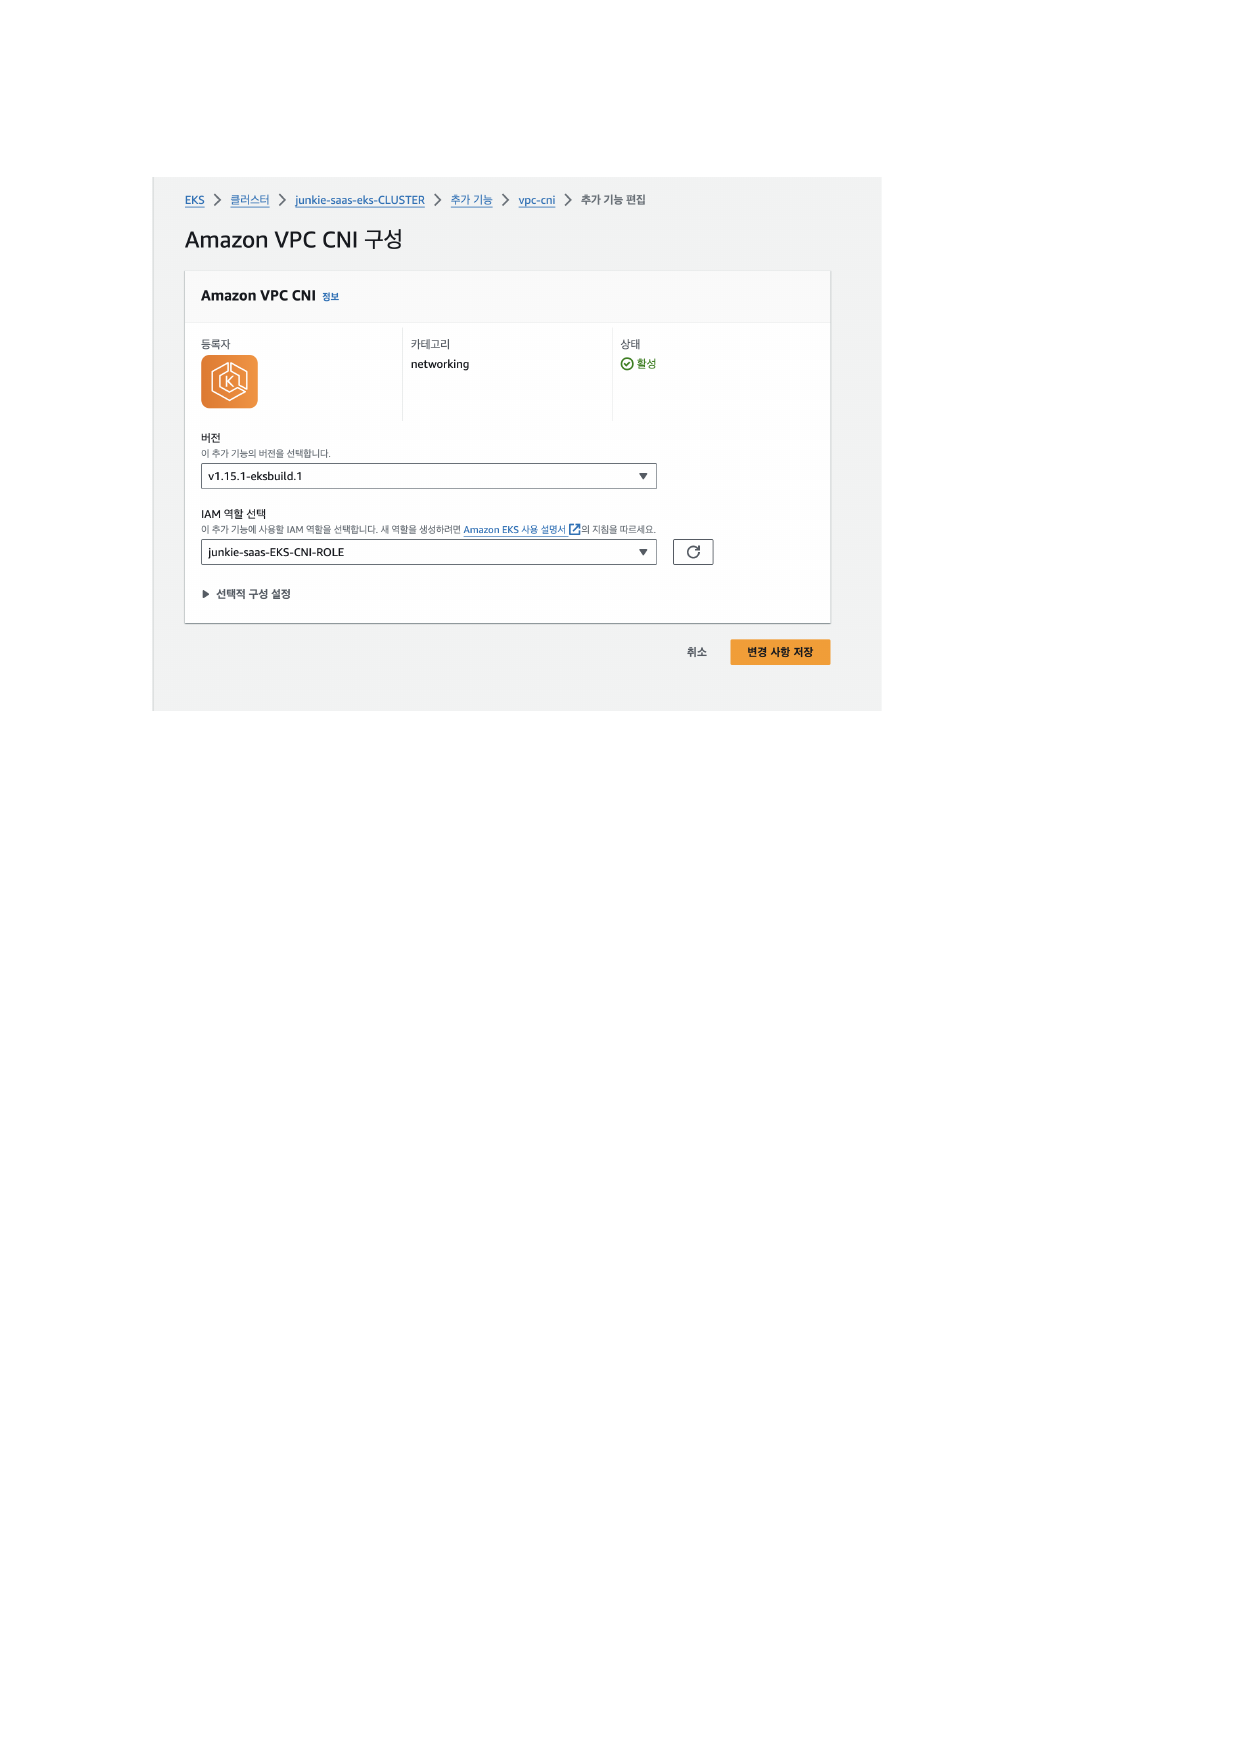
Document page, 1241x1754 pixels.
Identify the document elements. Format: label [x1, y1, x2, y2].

picture [150, 177, 882, 711]
